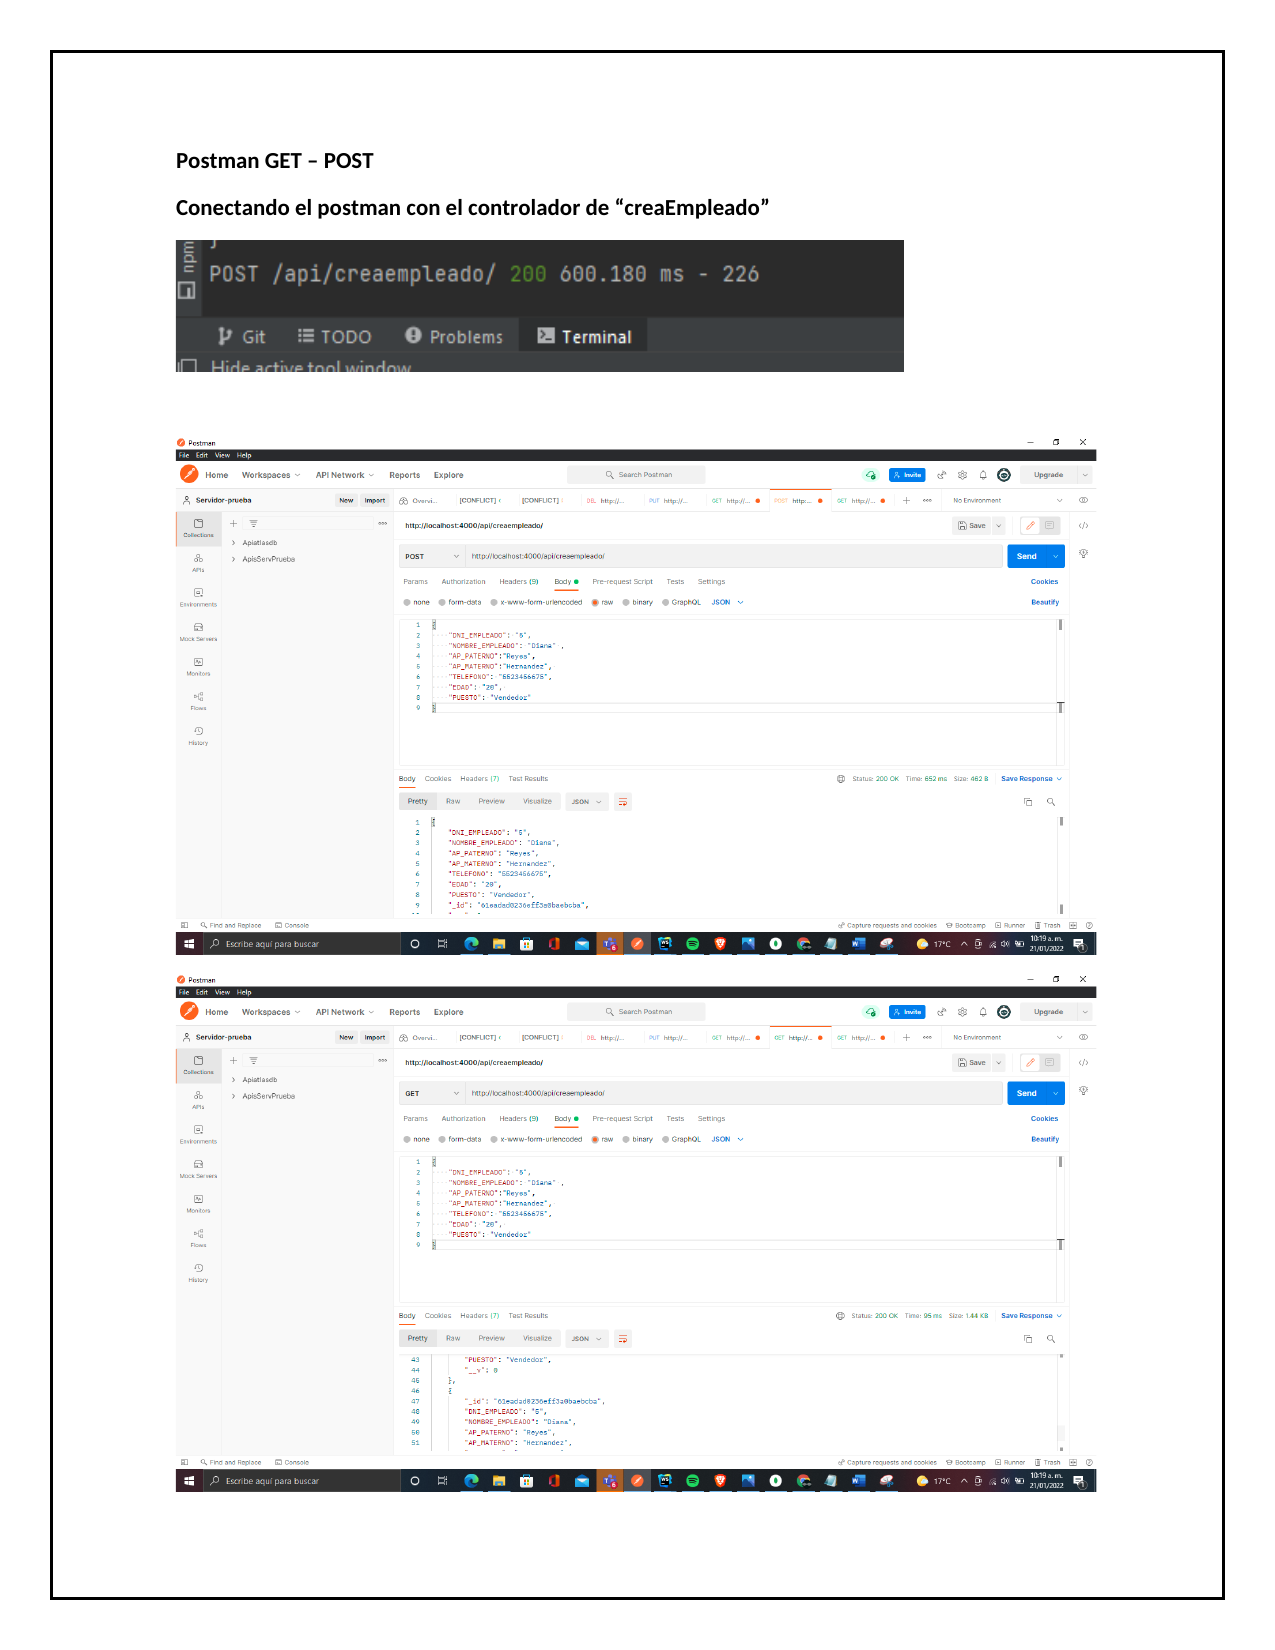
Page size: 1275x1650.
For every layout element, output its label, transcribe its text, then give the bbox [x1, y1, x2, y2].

picture [175, 436, 1097, 955]
text Conectando el postman con el controlador de “creaEmpleado” [176, 193, 1099, 221]
picture [175, 973, 1097, 1492]
text Postman GET – POST [176, 146, 1099, 174]
picture [175, 240, 904, 372]
